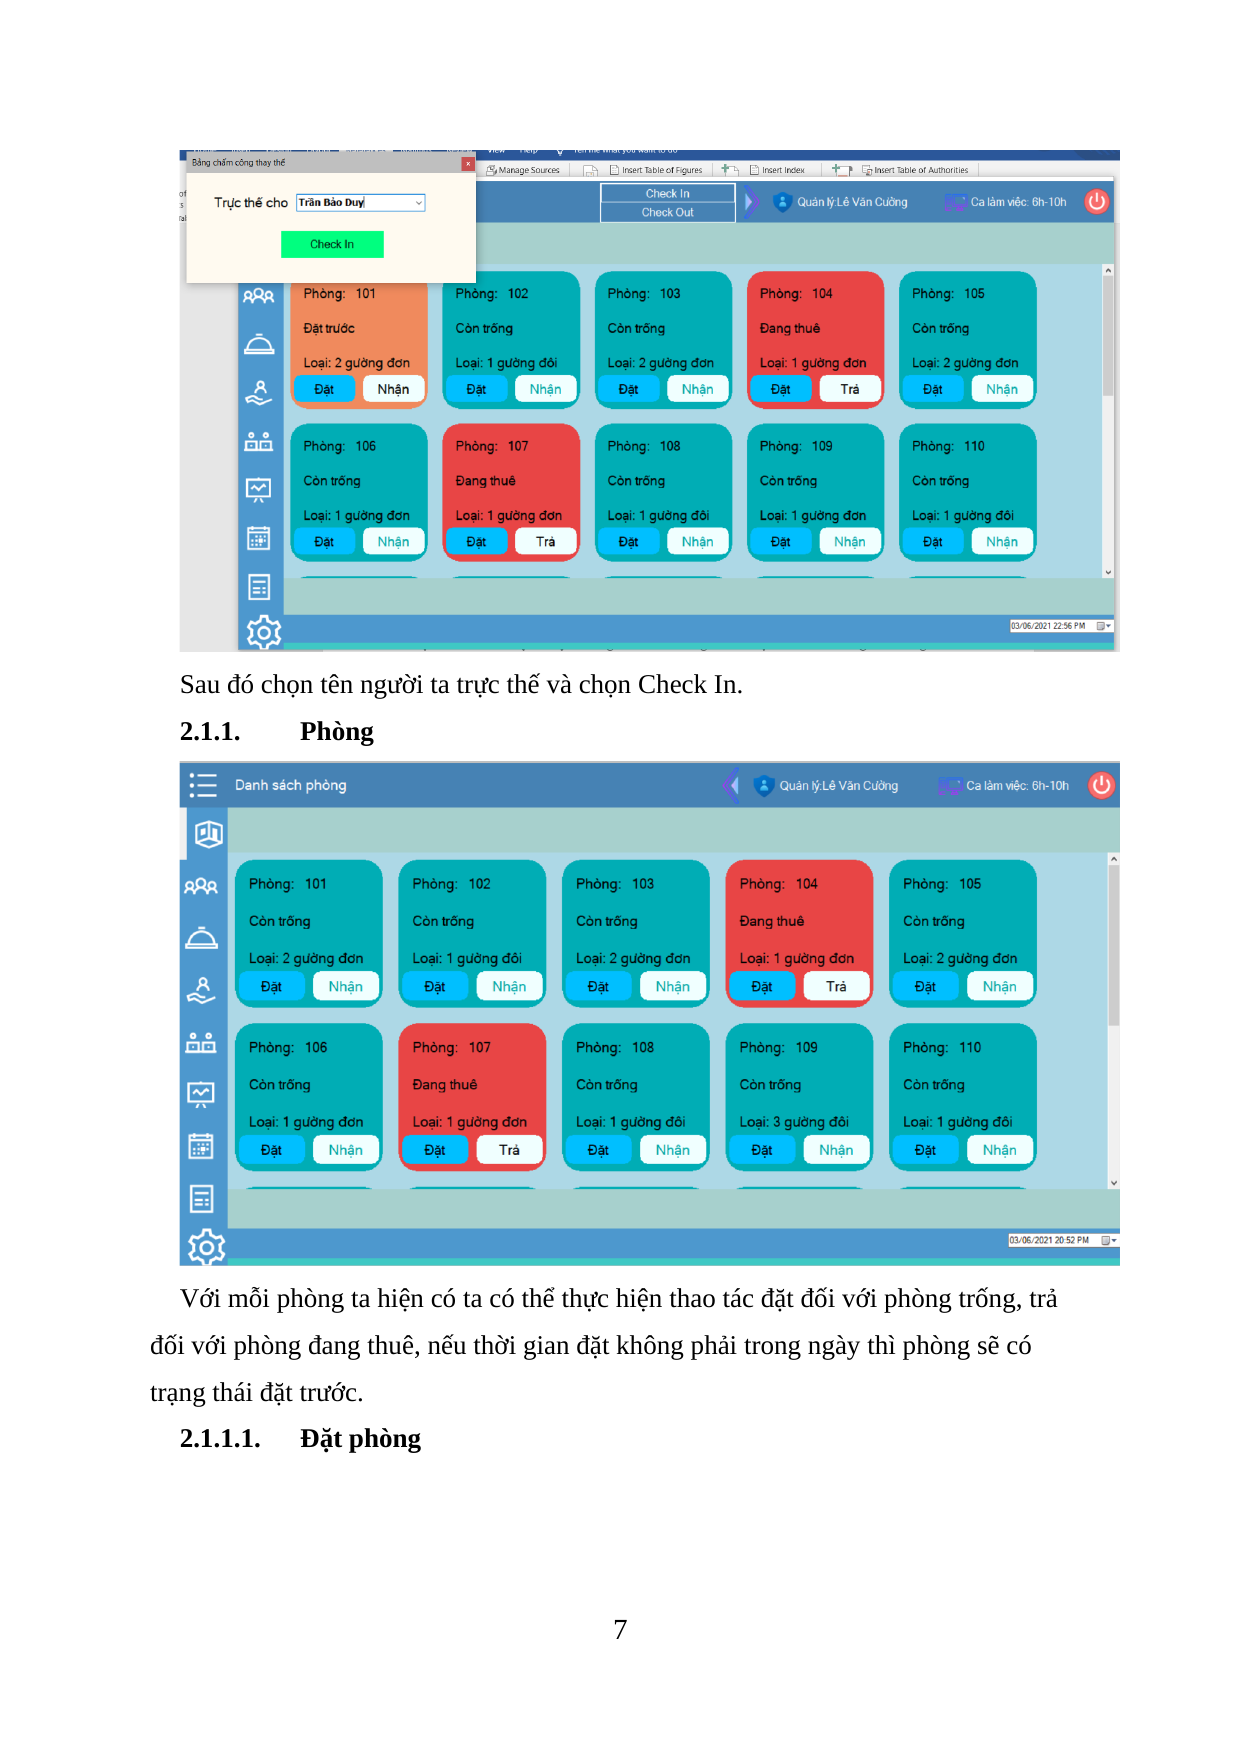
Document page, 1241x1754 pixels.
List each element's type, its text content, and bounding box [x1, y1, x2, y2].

picture [179, 150, 1120, 652]
picture [179, 761, 1120, 1266]
list Sau đó chọn tên người ta trực thế và chọn Check In. [150, 668, 1090, 699]
text Với mỗi phòng ta hiện có ta có thể thực hiện thao tác đặt đối với phòng trống, trả đối với phòng đang thuê, nếu thời gian đặt không phải trong ngày thì phòng sẽ có trạng thái đặt trước. [150, 1282, 1090, 1407]
list Đặt phòng [150, 1422, 1090, 1454]
list Phòng [150, 715, 1090, 746]
